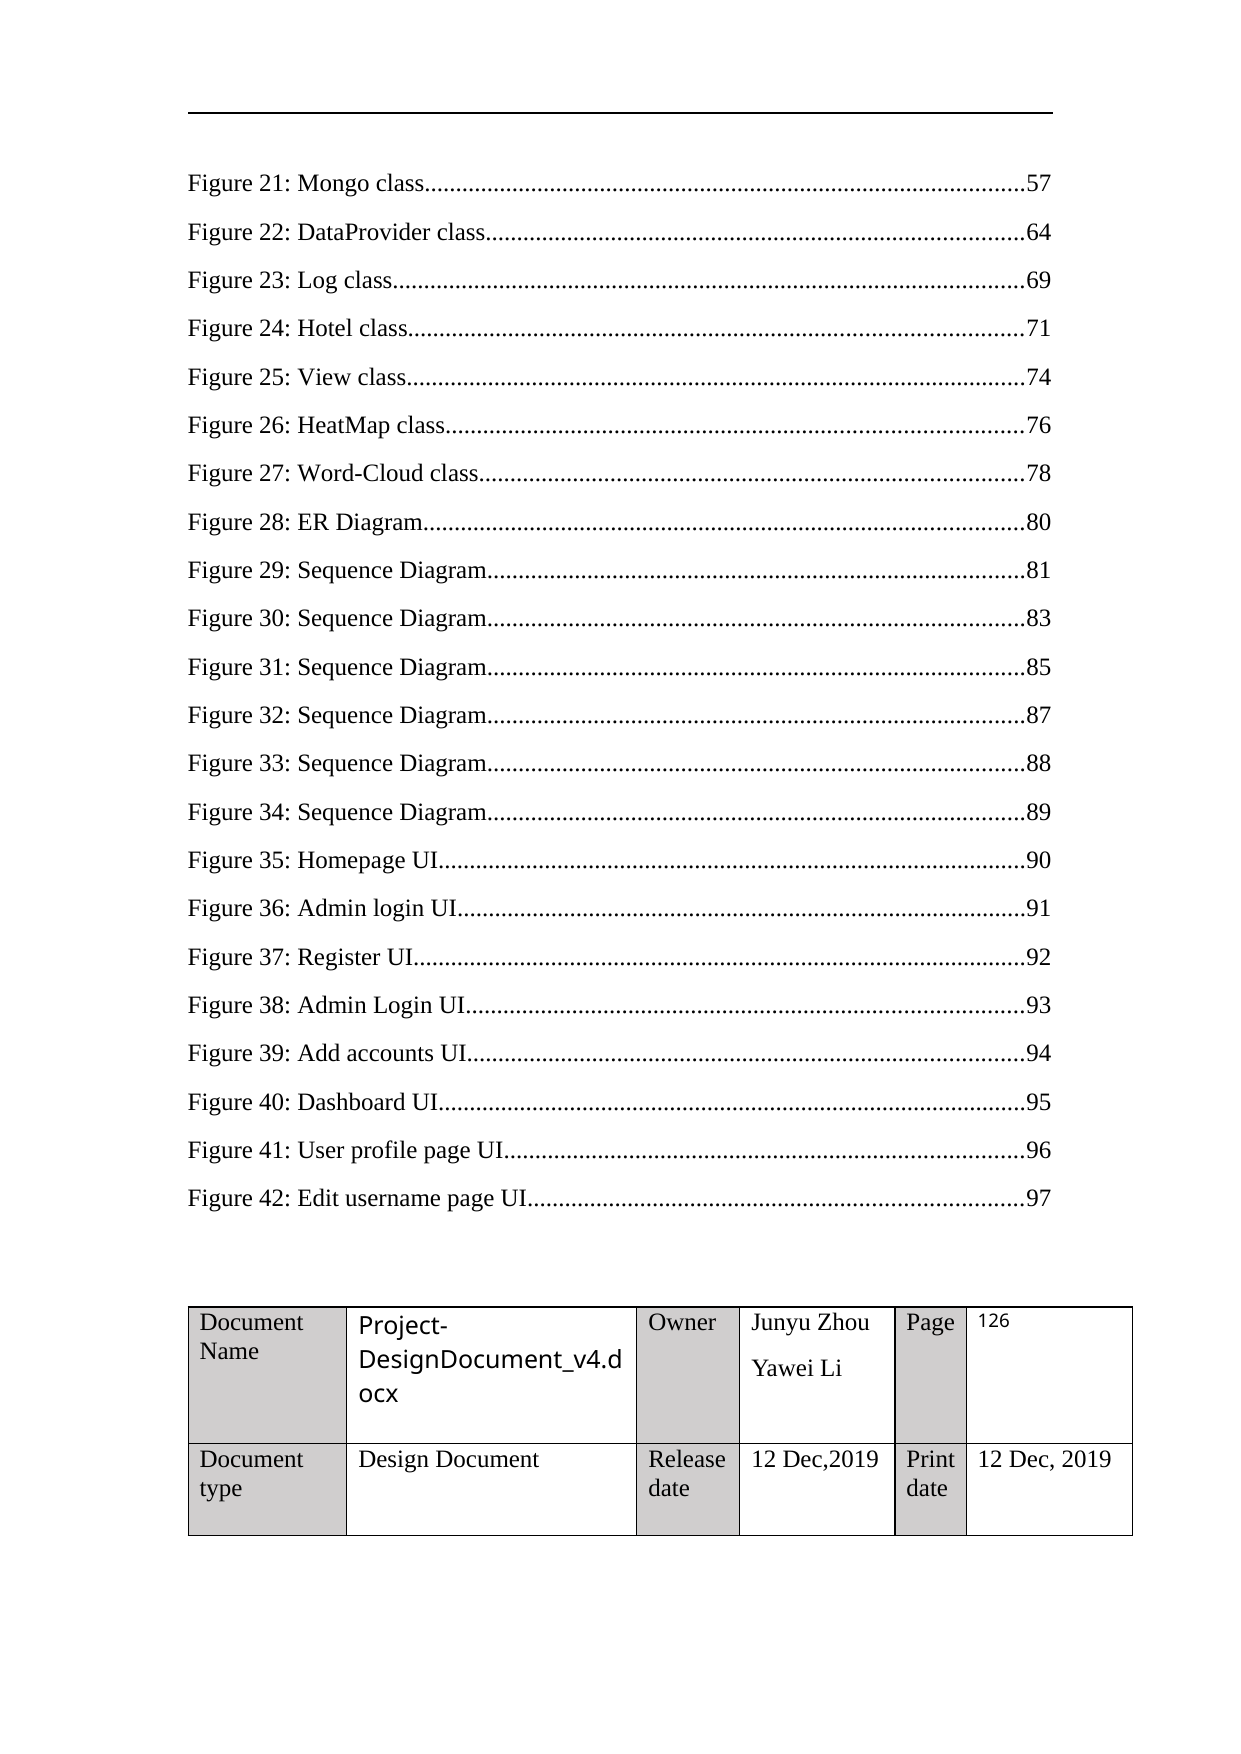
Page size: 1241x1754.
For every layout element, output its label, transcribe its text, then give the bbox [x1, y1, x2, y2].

text Figure 40: Dashboard UI 95 [187, 1084, 1053, 1118]
text Figure 30: Sequence Diagram 83 [187, 601, 1053, 635]
text Figure 26: HeatMap class 76 [187, 407, 1053, 441]
text Figure 32: Sequence Diagram 87 [187, 697, 1053, 731]
text Figure 21: Mongo class 57 [187, 166, 1053, 200]
text Figure 27: Word-Cloud class 78 [187, 456, 1053, 490]
text Figure 28: ER Diagram 80 [187, 504, 1053, 538]
text Figure 24: Hotel class 71 [187, 311, 1053, 345]
text Figure 37: Register UI 92 [187, 939, 1053, 973]
text Figure 29: Sequence Diagram 81 [187, 552, 1053, 586]
text Figure 23: Log class 69 [187, 262, 1053, 296]
text Figure 38: Admin Login UI 93 [187, 987, 1053, 1021]
text Figure 34: Sequence Diagram 89 [187, 794, 1053, 828]
text Figure 39: Add accounts UI 94 [187, 1036, 1053, 1070]
text Figure 41: User profile page UI 96 [187, 1132, 1053, 1166]
text Figure 25: View class 74 [187, 359, 1053, 393]
text Figure 35: Homepage UI 90 [187, 842, 1053, 876]
text Figure 36: Admin login UI 91 [187, 891, 1053, 925]
text Figure 31: Sequence Diagram 85 [187, 649, 1053, 683]
text Figure 42: Edit username page UI 97 [187, 1181, 1053, 1215]
text Figure 22: DataProvider class 64 [187, 214, 1053, 248]
text Figure 33: Sequence Diagram 88 [187, 746, 1053, 780]
